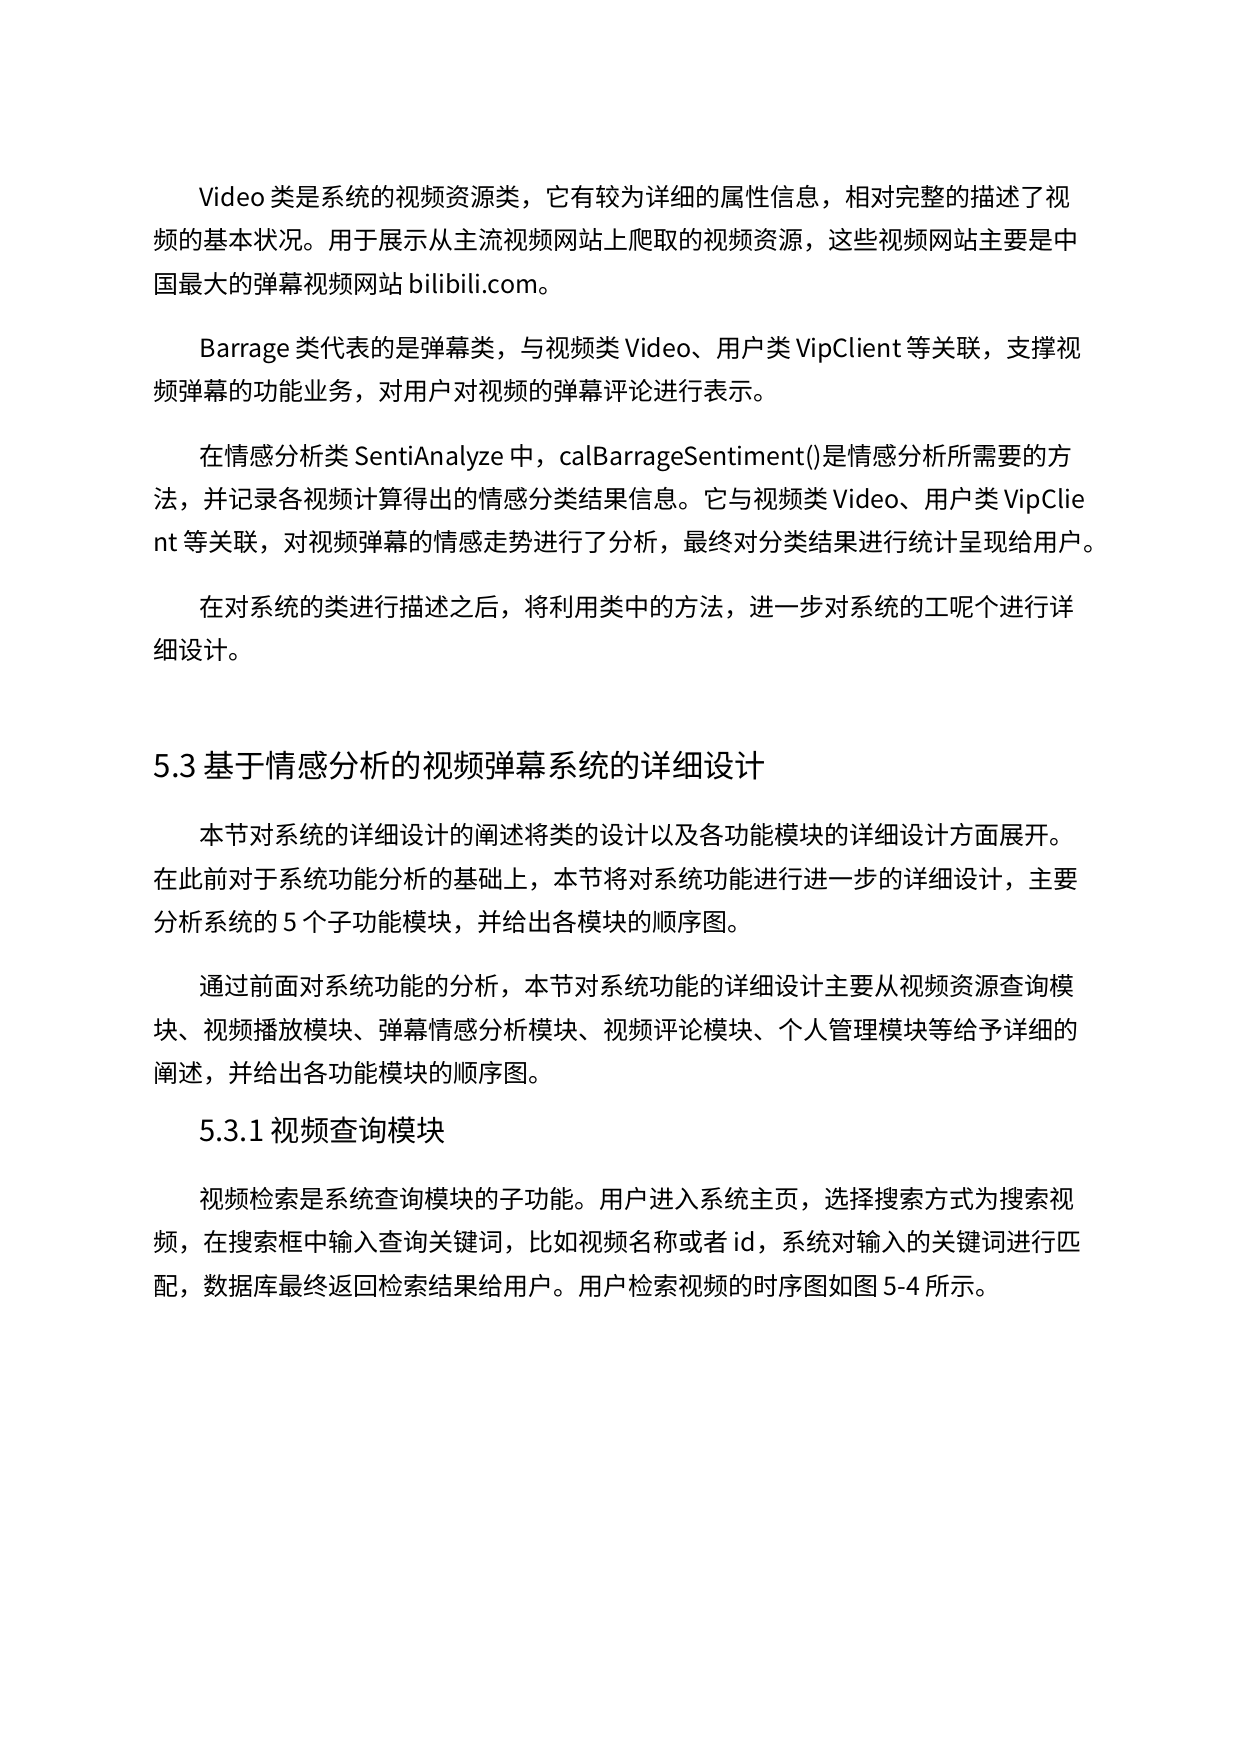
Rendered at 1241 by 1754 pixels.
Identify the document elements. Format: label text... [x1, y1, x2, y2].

text Barrage类代表的是弹幕类，与视频类Video、用户类VipClient等关联，支撑视频弹幕的功能业务，对用户对视频的弹幕评论进行表示。 [153, 328, 1087, 408]
text 视频检索是系统查询模块的子功能。用户进入系统主页，选择搜索方式为搜索视频，在搜索框中输入查询关键词，比如视频名称或者id，系统对输入的关键词进行匹配，数据库最终返回检索结果给用户。用户检索视频的时序图如图5-4所示。 [153, 1179, 1087, 1302]
text 在对系统的类进行描述之后，将利用类中的方法，进一步对系统的工呢个进行详细设计。 [153, 587, 1087, 667]
text Video类是系统的视频资源类，它有较为详细的属性信息，相对完整的描述了视频的基本状况。用于展示从主流视频网站上爬取的视频资源，这些视频网站主要是中国最大的弹幕视频网站bilibili.com。 [153, 177, 1087, 300]
text 在情感分析类SentiAnalyze中，calBarrageSentiment()是情感分析所需要的方法，并记录各视频计算得出的情感分类结果信息。它与视频类Video、用户类VipClient等关联，对视频弹幕的情感走势进行了分析，最终对分类结果进行统计呈现给用户。 [153, 436, 1087, 559]
subtitle 5.3.1 视频查询模块 [199, 1108, 1087, 1150]
text 本节对系统的详细设计的阐述将类的设计以及各功能模块的详细设计方面展开。在此前对于系统功能分析的基础上，本节将对系统功能进行进一步的详细设计，主要分析系统的5个子功能模块，并给出各模块的顺序图。 [153, 816, 1087, 939]
subtitle 5.3基于情感分析的视频弹幕系统的详细设计 [153, 741, 1087, 786]
text 通过前面对系统功能的分析，本节对系统功能的详细设计主要从视频资源查询模块、视频播放模块、弹幕情感分析模块、视频评论模块、个人管理模块等给予详细的阐述，并给出各功能模块的顺序图。 [153, 967, 1087, 1090]
